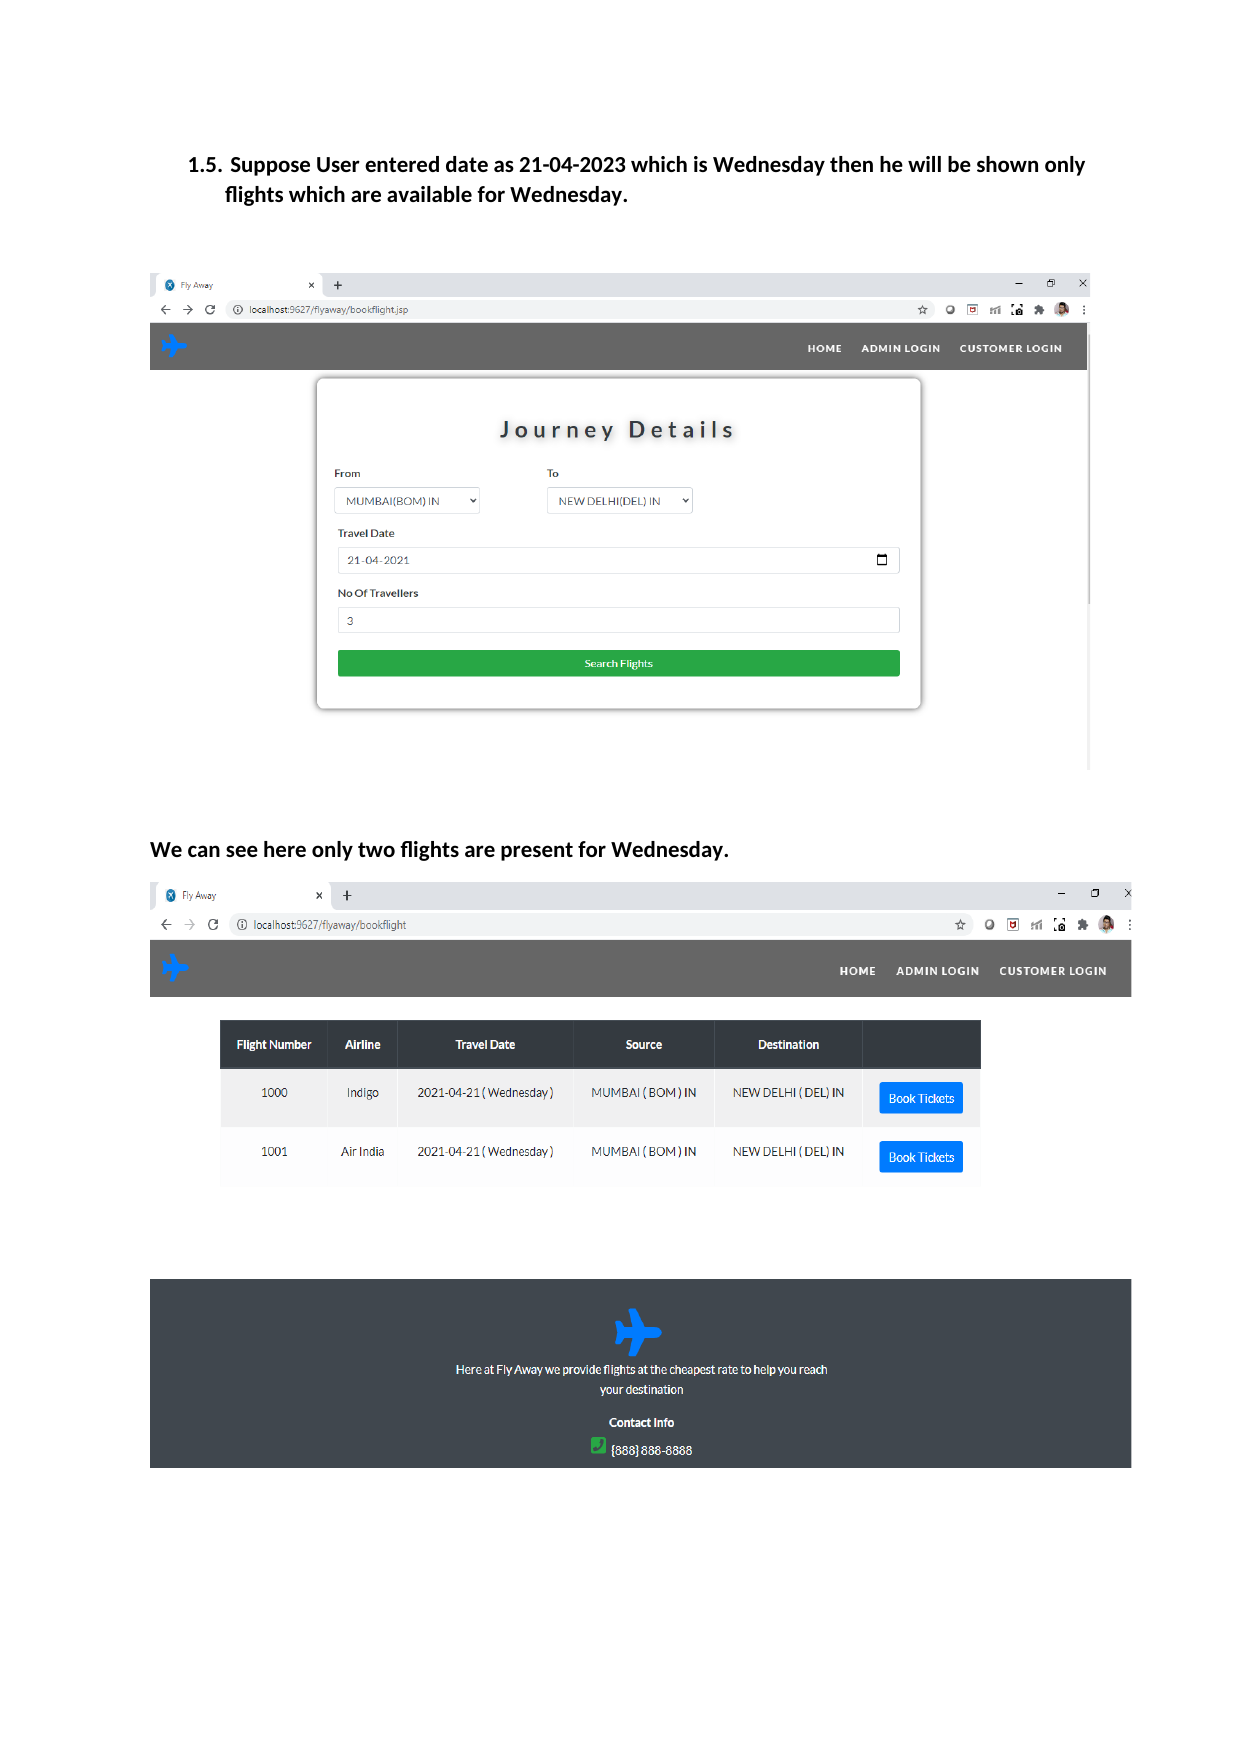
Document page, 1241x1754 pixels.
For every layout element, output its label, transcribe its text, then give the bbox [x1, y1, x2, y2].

list Suppose User entered date as 21-04-2023 which is Wednesday then he will be shown only flights which are available for Wednesday. [187, 150, 1090, 208]
text We can see here only two flights are present for Wednesday. [150, 835, 1090, 863]
picture [150, 273, 1091, 770]
picture [150, 882, 1132, 1468]
